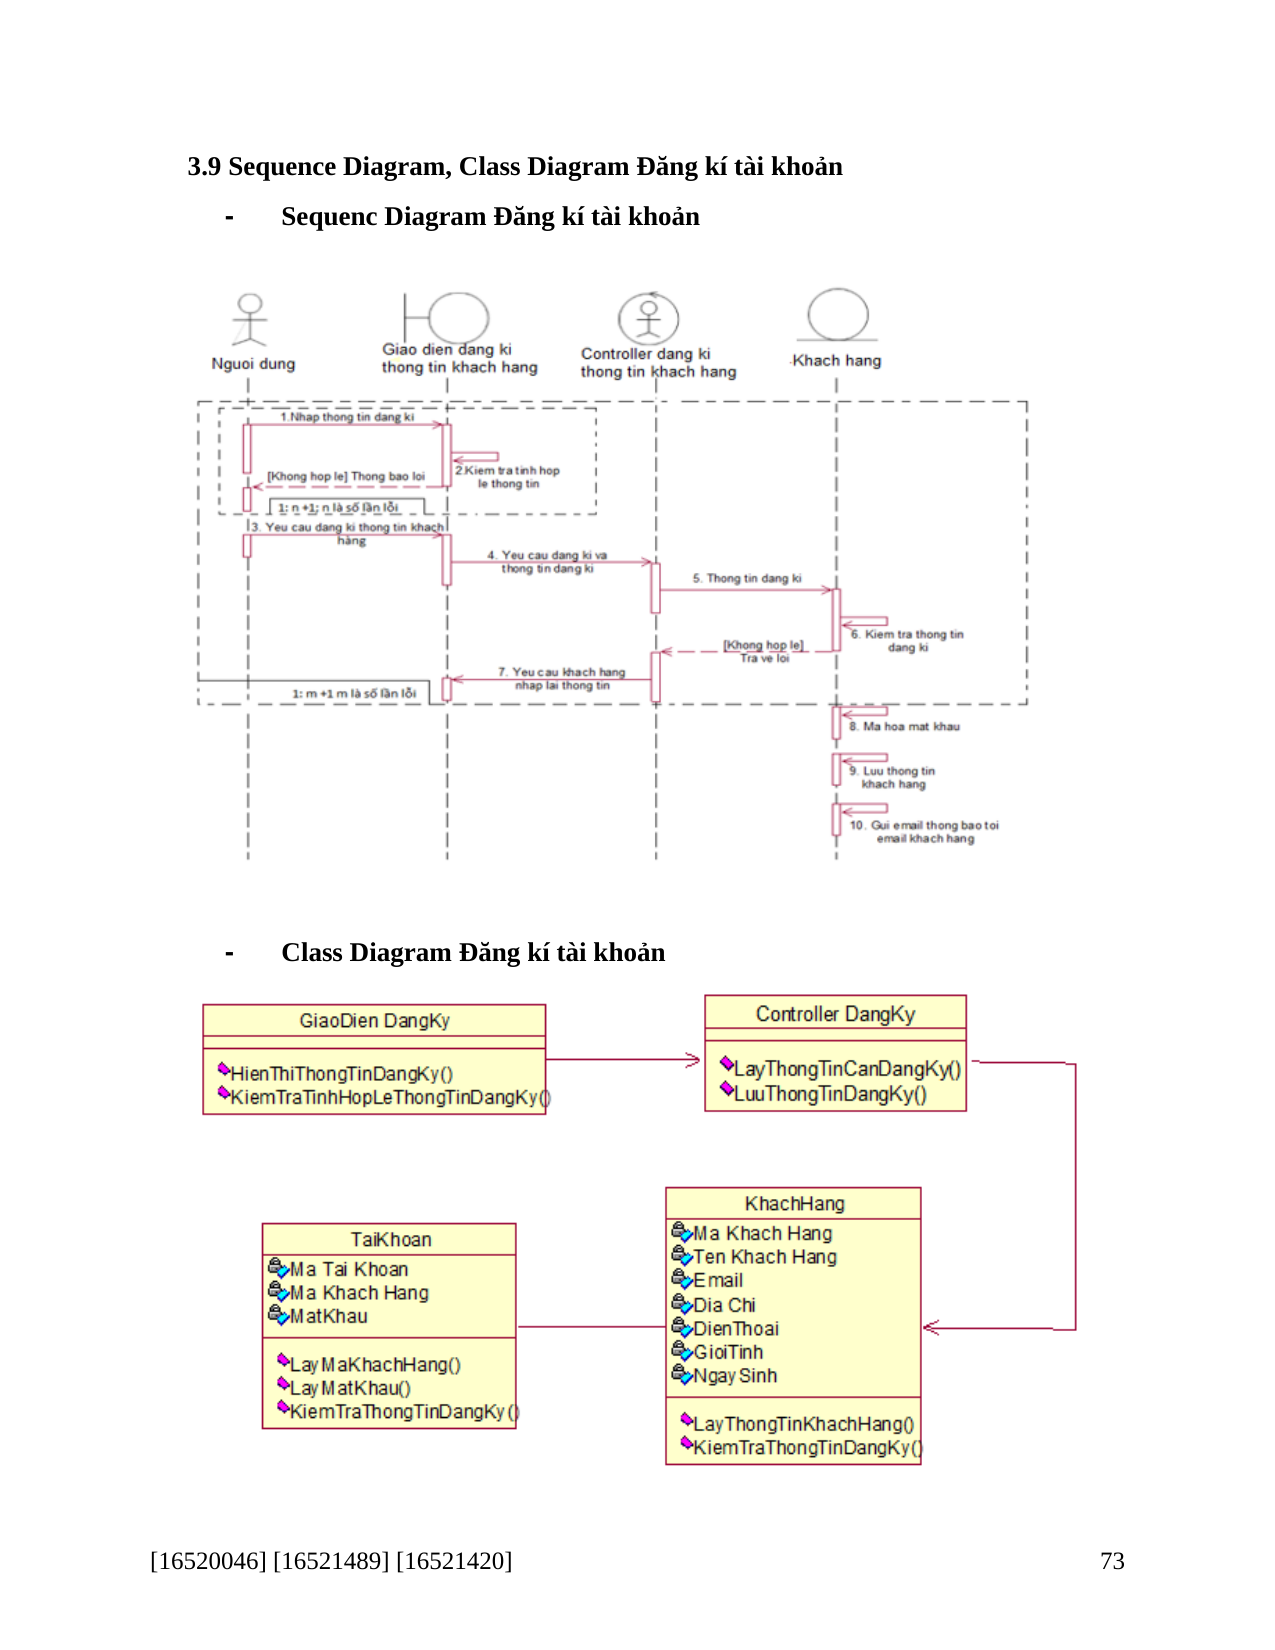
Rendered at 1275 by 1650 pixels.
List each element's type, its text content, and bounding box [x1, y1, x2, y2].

list Sequenc Diagram Đăng kí tài khoản [225, 197, 1191, 233]
picture [150, 252, 1125, 918]
list Class Diagram Đăng kí tài khoản [225, 932, 1191, 969]
picture [187, 987, 1119, 1478]
subtitle 3.9 Sequence Diagram, Class Diagram Đăng kí tài khoản [150, 150, 1191, 181]
